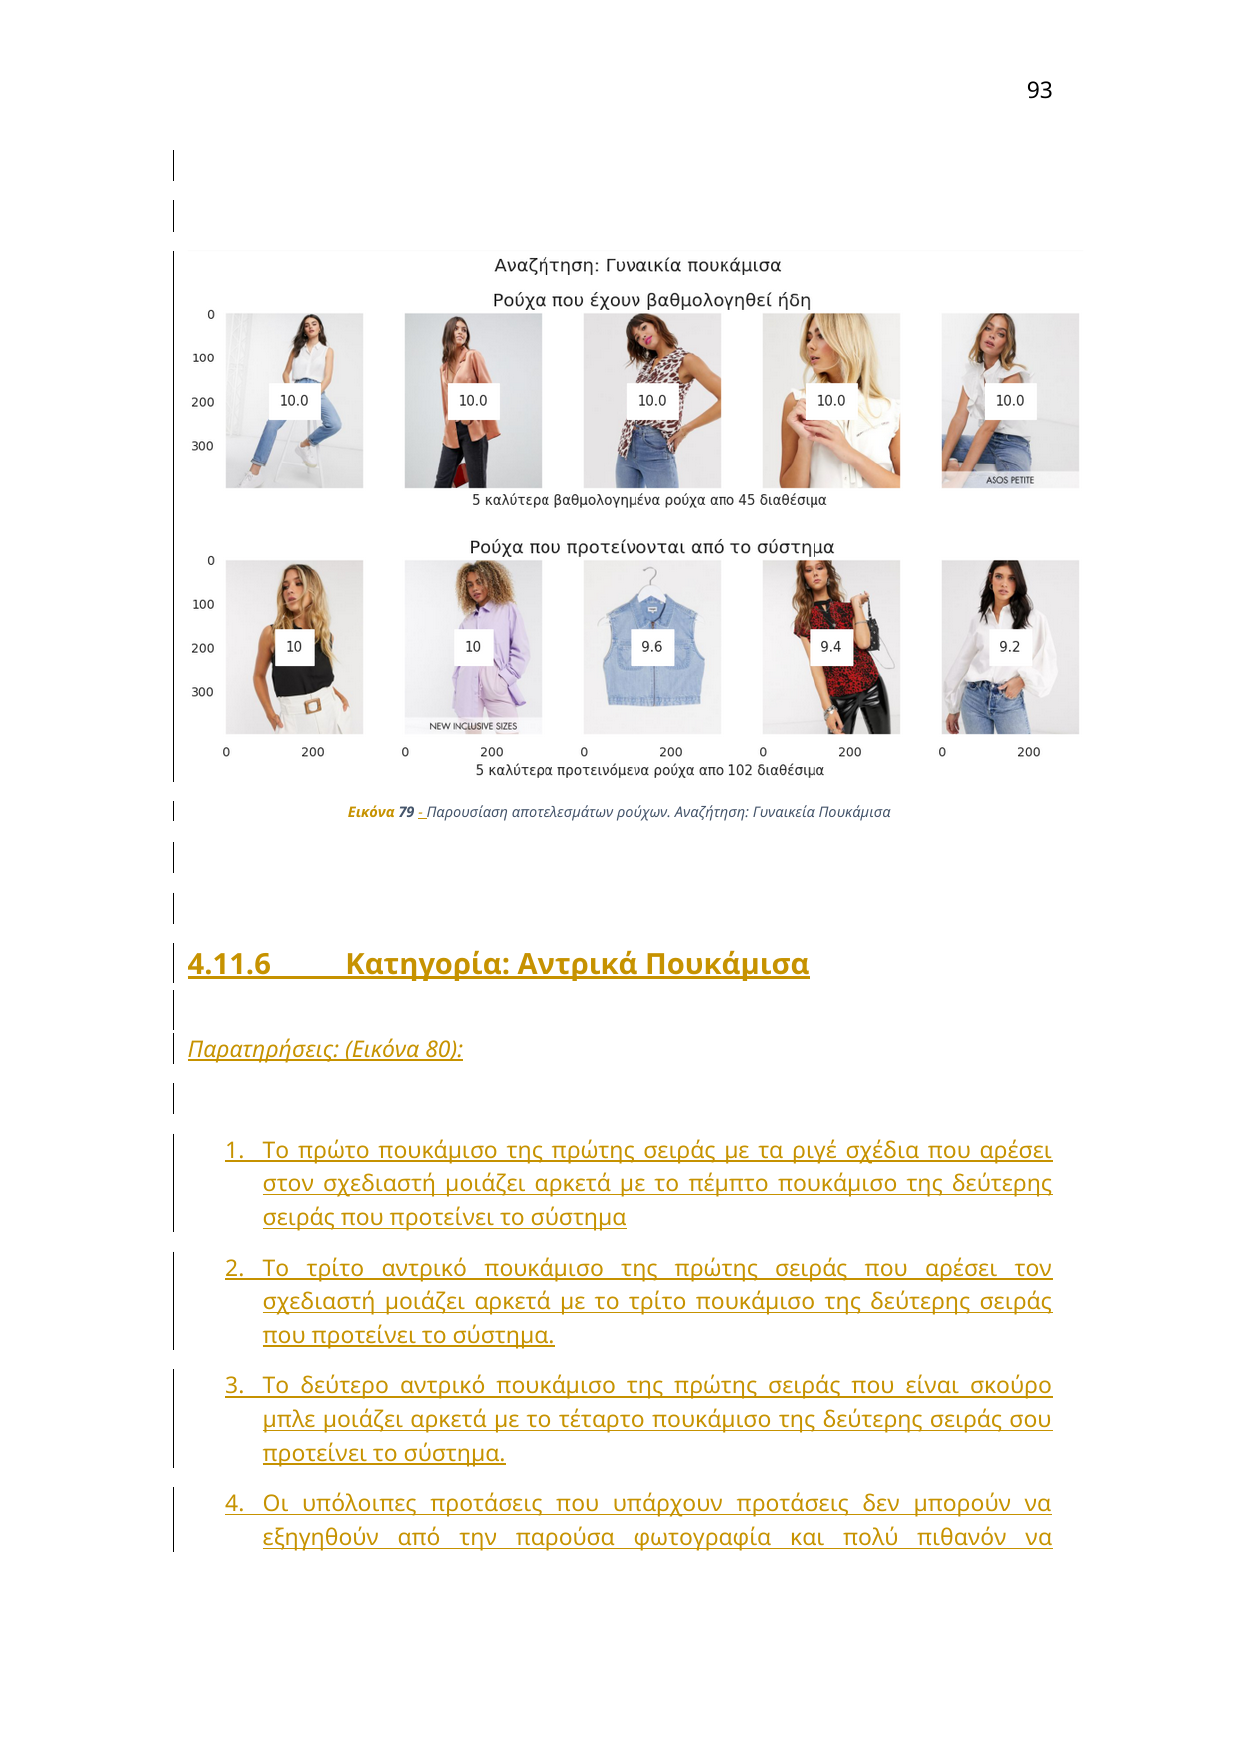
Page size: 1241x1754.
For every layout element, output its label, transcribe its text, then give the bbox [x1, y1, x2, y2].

picture [187, 250, 1084, 783]
text Εικόνα Παρουσίαση αποτελεσμάτων ρούχων. Αναζήτηση: Γυναικεία Πουκάμισα [187, 801, 1053, 821]
